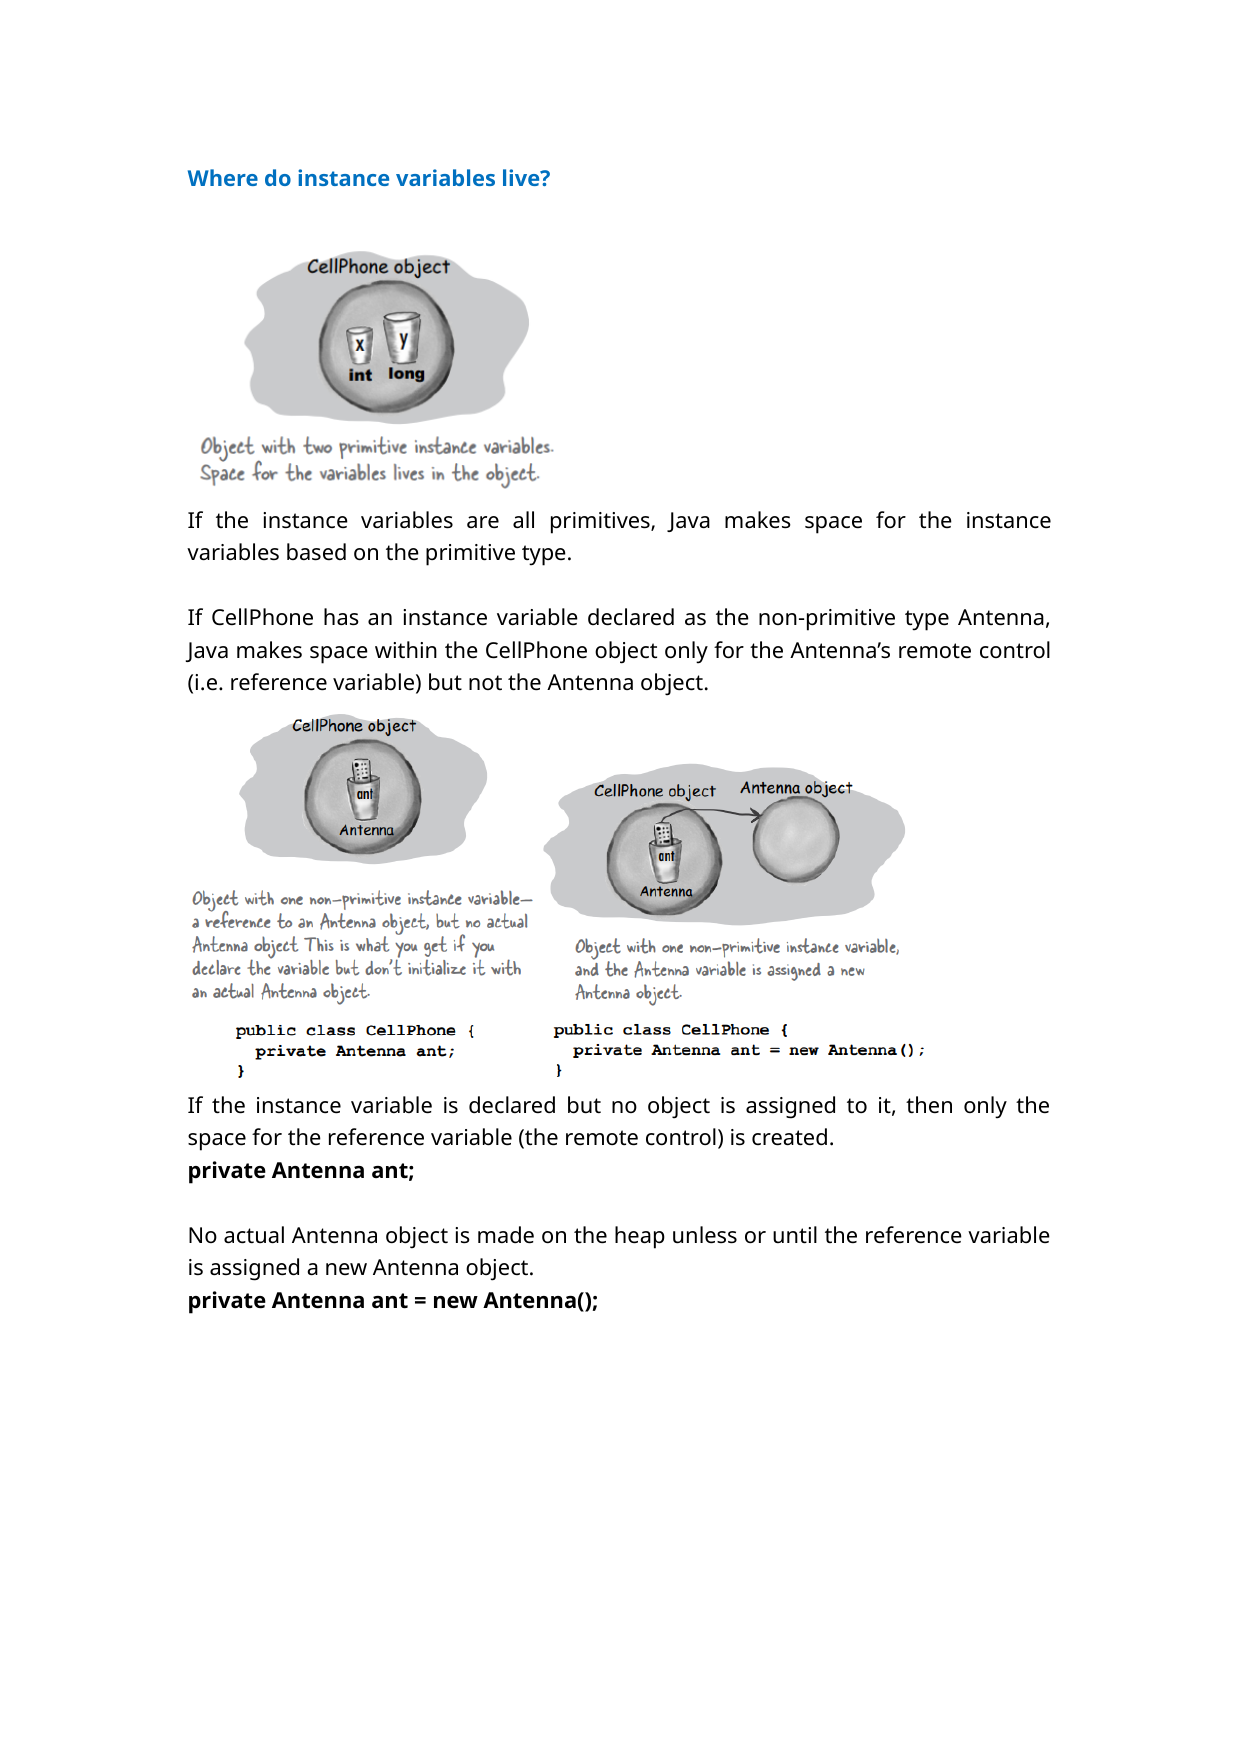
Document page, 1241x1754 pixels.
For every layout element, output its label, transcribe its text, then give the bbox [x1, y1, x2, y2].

text If the instance variables are all primitives, Java makes space for the instance variables based on the primitive type. [187, 503, 1053, 568]
text No actual Antenna object is made on the heap unless or until the reference variable is assigned a new Antenna object. [187, 1218, 1053, 1283]
picture [187, 703, 940, 1084]
picture [187, 243, 568, 498]
text private Antenna ant = new Antenna(); [187, 1283, 1053, 1316]
subtitle Where do instance variables live? [187, 162, 1053, 194]
text If CellPhone has an instance variable declared as the non-primitive type Antenna, Java makes space within the CellPhone object only for the Antenna’s remote control (i.e. reference variable) but not the Antenna object. [187, 601, 1053, 698]
text private Antenna ant; [187, 1153, 1053, 1186]
text If the instance variable is declared but no object is assigned to it, then only the space for the reference variable (the remote control) is created. [187, 1088, 1053, 1153]
